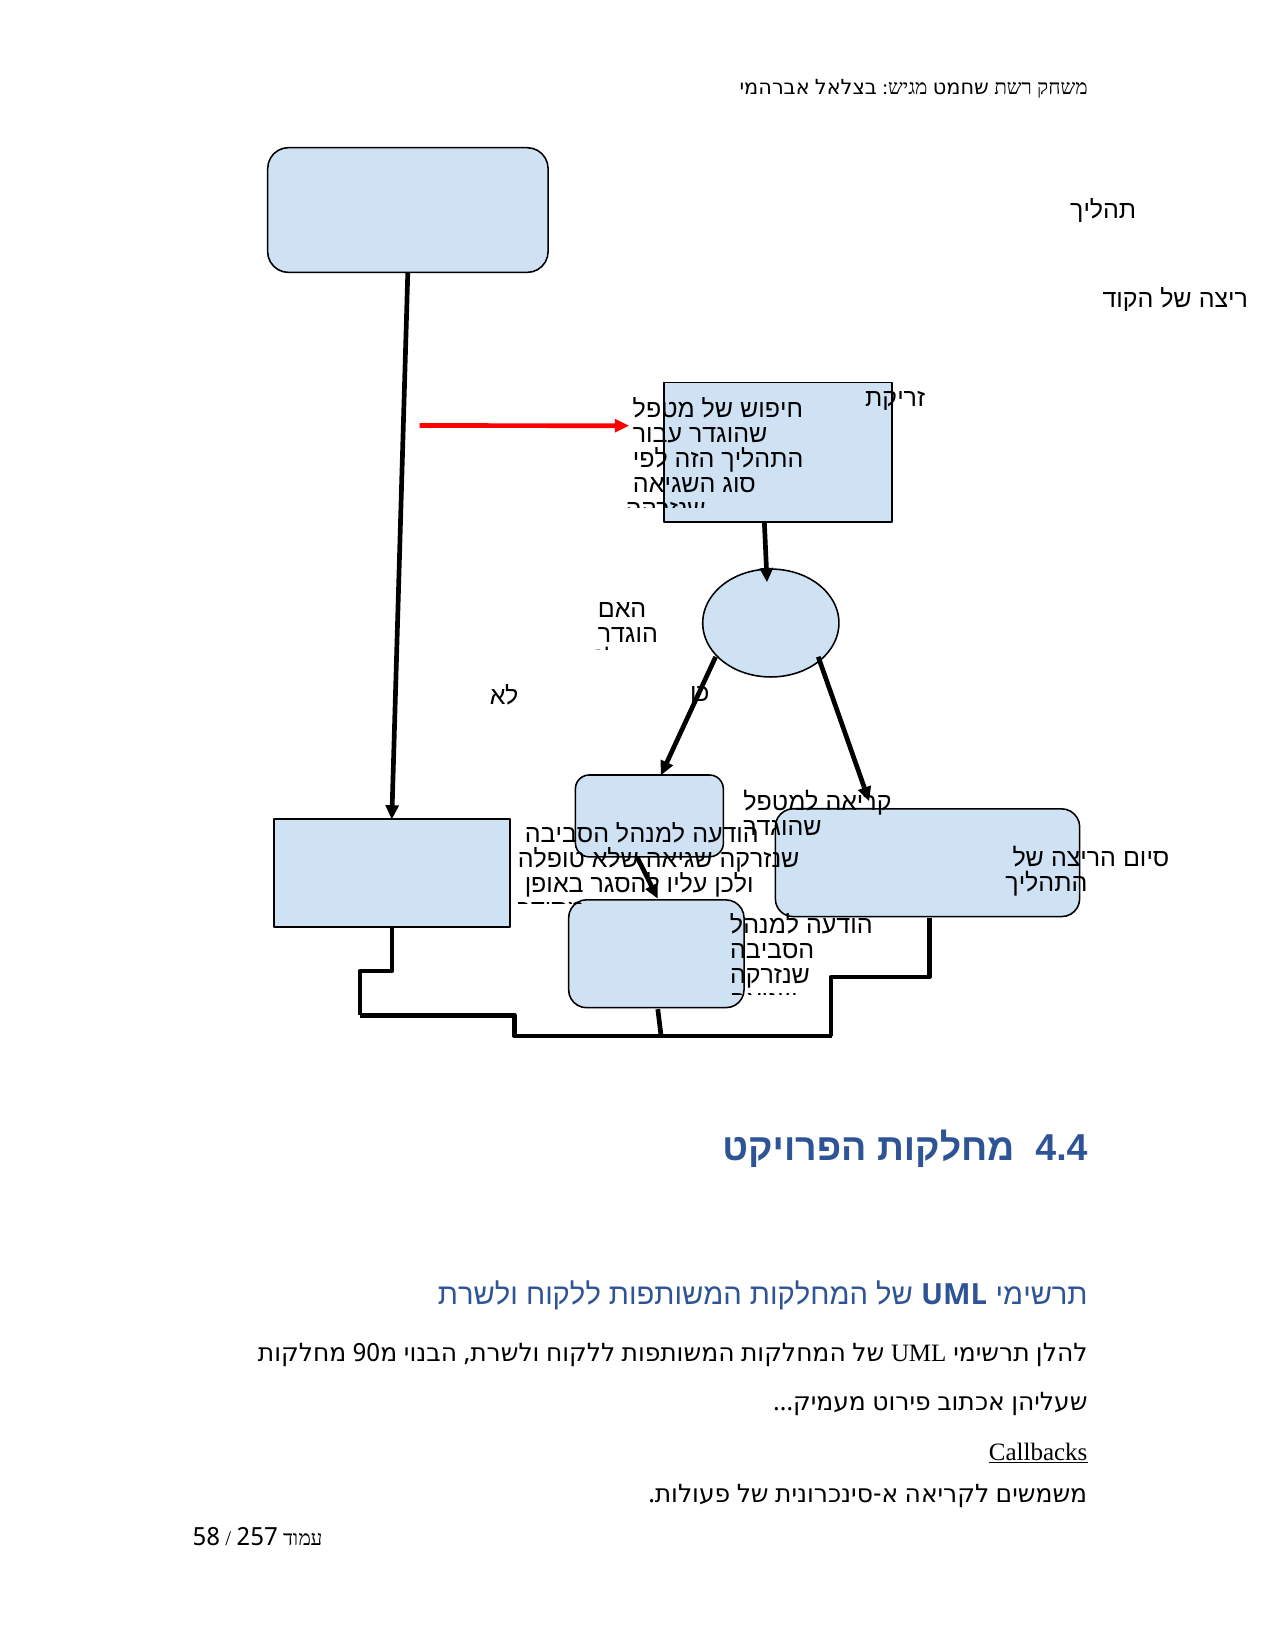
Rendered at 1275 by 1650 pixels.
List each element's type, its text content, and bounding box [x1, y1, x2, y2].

text להלן תרשימי UML של המחלקות המשותפות ללקוח ולשרת, הבנוי מ90 מחלקות שעליהן אכתוב פירוט מעמיק… [187, 1338, 1087, 1421]
subtitle תרשימי UML של המחלקות המשותפות ללקוח ולשרת [187, 1274, 1087, 1313]
text Callbacks [187, 1437, 1087, 1466]
text משמשים לקריאה א-סינכרונית של פעולות. [187, 1480, 1087, 1513]
subtitle 4.4 מחלקות הפרויקט [187, 1125, 1087, 1168]
